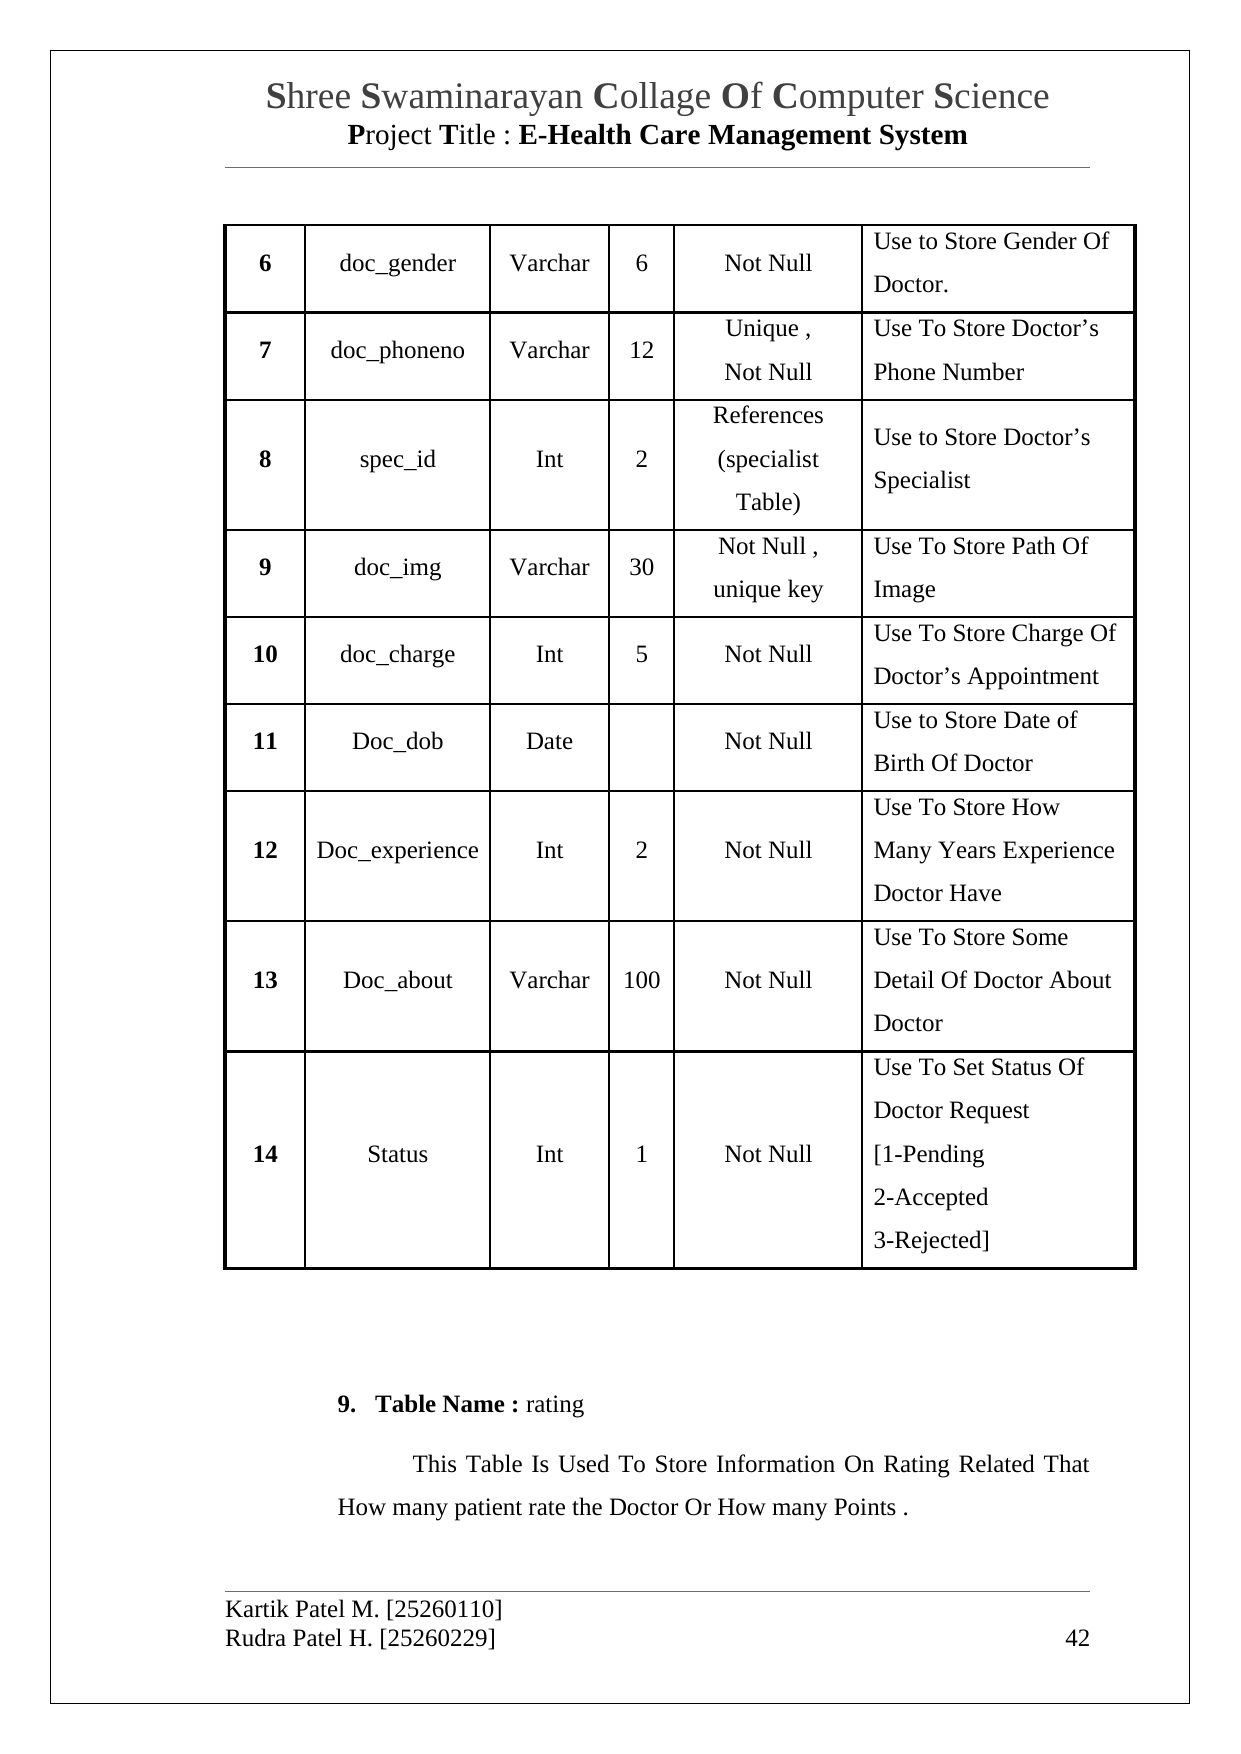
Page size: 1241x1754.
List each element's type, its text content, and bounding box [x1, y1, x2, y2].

table_cell 2 [610, 401, 673, 529]
table_cell Status [306, 1053, 489, 1267]
table_cell Varchar [491, 922, 608, 1050]
table_cell Not Null [675, 618, 861, 703]
table_cell Int [491, 792, 608, 920]
list Table Name : rating [337, 1389, 1090, 1418]
table_cell Int [491, 618, 608, 703]
table_cell Use To Store Path Of Image [863, 531, 1133, 616]
table_cell Not Null [675, 922, 861, 1050]
table_cell Date [491, 705, 608, 790]
text This Table Is Used To Store Information On Rating Related That How many patient rate the Doctor Or How many Points . [337, 1449, 1090, 1521]
table_cell 30 [610, 531, 673, 616]
table_cell 14 [227, 1053, 304, 1267]
table_cell Doc_dob [306, 705, 489, 790]
table_cell doc_charge [306, 618, 489, 703]
table_cell Doc_about [306, 922, 489, 1050]
table_cell 6 [610, 226, 673, 311]
table_cell Not Null , unique key [675, 531, 861, 616]
table_cell spec_id [306, 401, 489, 529]
table_cell Not Null [675, 792, 861, 920]
table_cell Varchar [491, 226, 608, 311]
table_cell Not Null [675, 705, 861, 790]
table_cell Not Null [675, 1053, 861, 1267]
table_cell 5 [610, 618, 673, 703]
table_cell Not Null [675, 226, 861, 311]
table_cell doc_phoneno [306, 314, 489, 398]
table_cell 10 [227, 618, 304, 703]
table_cell Use To Store Charge Of Doctor’s Appointment [863, 618, 1133, 703]
table_cell Doc_experience [306, 792, 489, 920]
table_cell 6 [227, 226, 304, 311]
table_cell References (specialist Table) [675, 401, 861, 529]
table_cell 8 [227, 401, 304, 529]
table_cell Int [491, 1053, 608, 1267]
table_cell Use To Store Some Detail Of Doctor About Doctor [863, 922, 1133, 1050]
table_cell Varchar [491, 531, 608, 616]
table_cell doc_img [306, 531, 489, 616]
table_cell 12 [227, 792, 304, 920]
table_cell Use to Store Gender Of Doctor. [863, 226, 1133, 311]
table_cell Use To Store How Many Years Experience Doctor Have [863, 792, 1133, 920]
table_cell Unique , Not Null [675, 314, 861, 398]
table_cell Int [491, 401, 608, 529]
table_cell 11 [227, 705, 304, 790]
table_cell 9 [227, 531, 304, 616]
table_cell Varchar [491, 314, 608, 398]
table_cell [610, 705, 673, 790]
table_cell 12 [610, 314, 673, 398]
table_cell Use To Set Status Of Doctor Request [1-Pending 2-Accepted 3-Rejected] [863, 1053, 1133, 1267]
table_cell 100 [610, 922, 673, 1050]
table_cell 7 [227, 314, 304, 398]
table_cell 2 [610, 792, 673, 920]
table_cell Use to Store Doctor’s Specialist [863, 401, 1133, 529]
table_cell 13 [227, 922, 304, 1050]
table_cell Use To Store Doctor’s Phone Number [863, 314, 1133, 398]
table_cell doc_gender [306, 226, 489, 311]
table_cell 1 [610, 1053, 673, 1267]
table_cell Use to Store Date of Birth Of Doctor [863, 705, 1133, 790]
